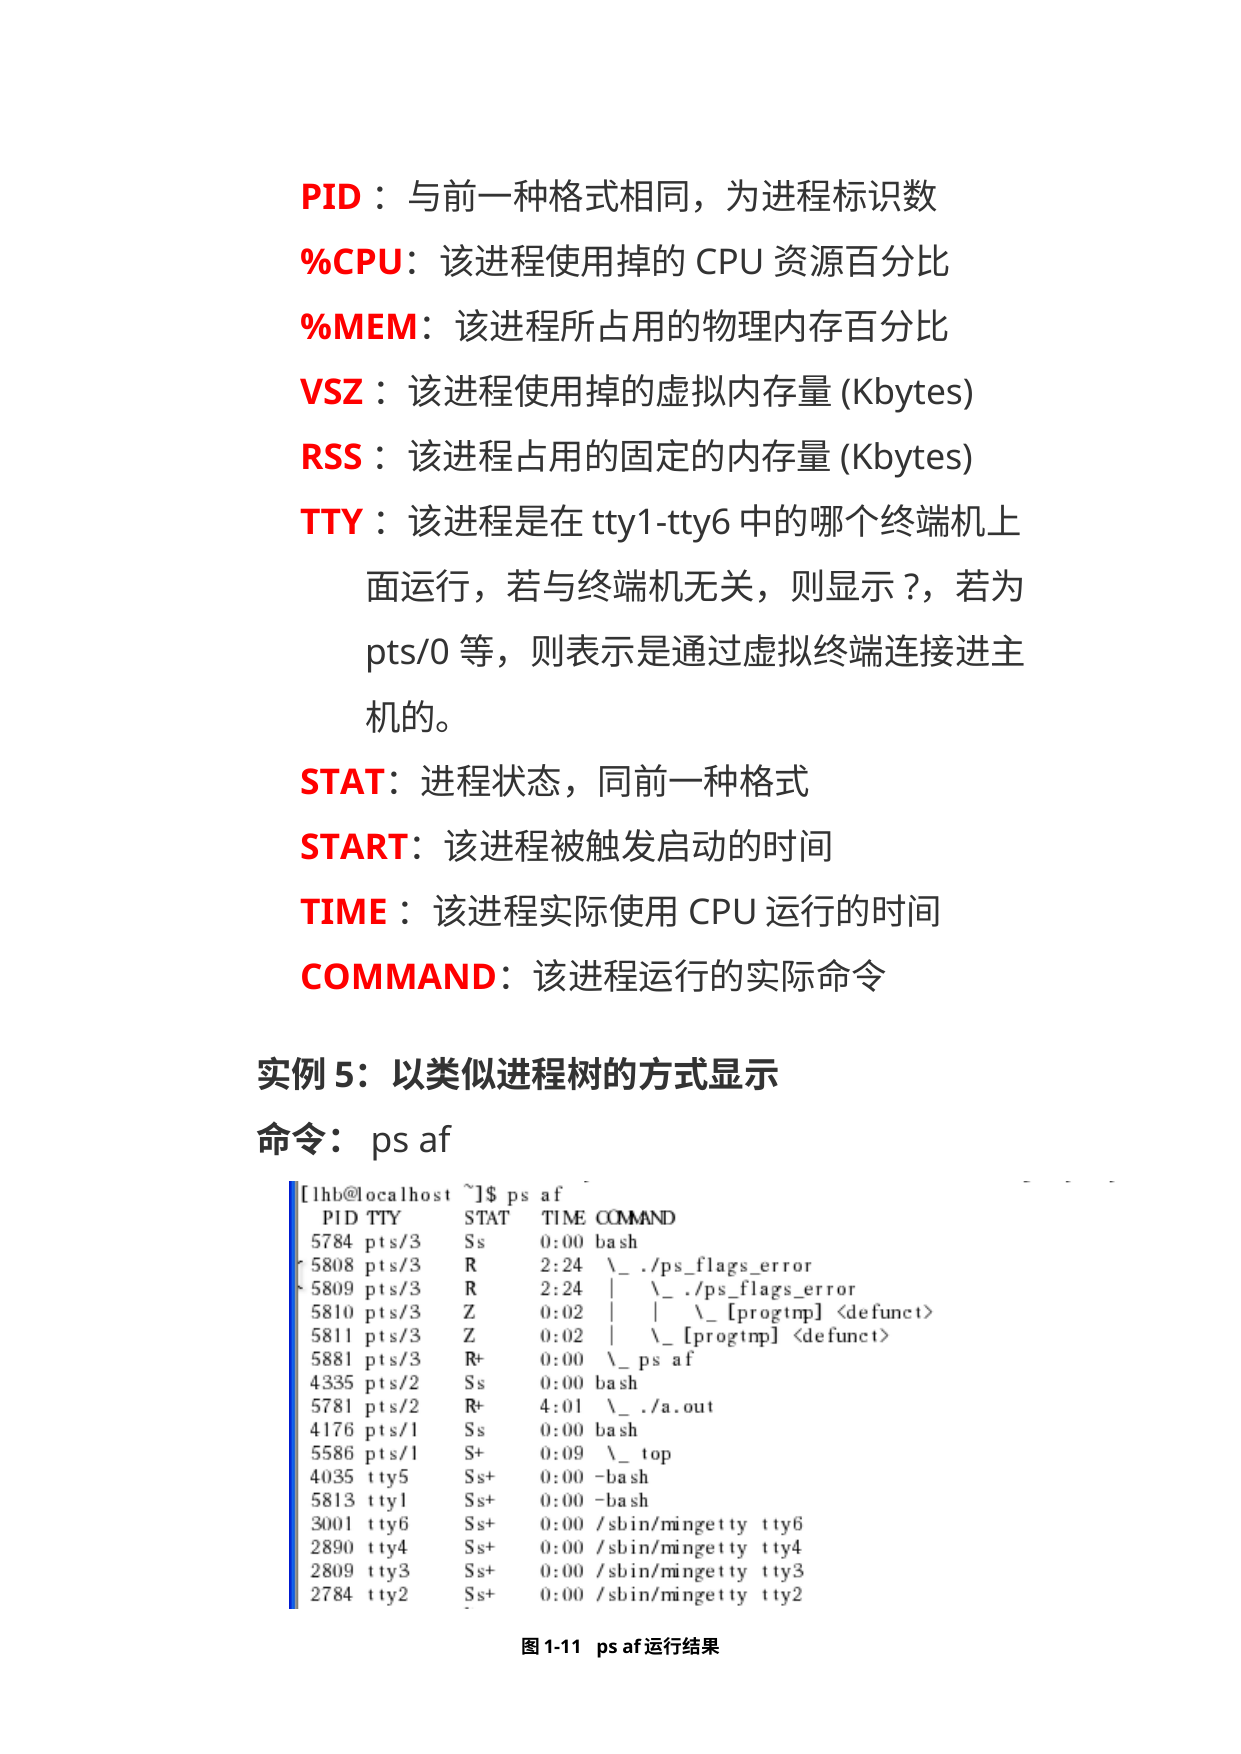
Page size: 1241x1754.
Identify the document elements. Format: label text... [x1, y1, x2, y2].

text %CPU：该进程使用掉的 CPU 资源百分比 [256, 227, 1053, 292]
text START：该进程被触发启动的时间 [256, 812, 1053, 877]
text %MEM：该进程所占用的物理内存百分比 [256, 292, 1053, 357]
picture [289, 1181, 1143, 1609]
text VSZ ：该进程使用掉的虚拟内存量 (Kbytes) [256, 357, 1053, 422]
text STAT：进程状态，同前一种格式 [256, 747, 1053, 812]
text RSS ：该进程占用的固定的内存量 (Kbytes) [256, 422, 1053, 487]
text 命令： ps af [256, 1104, 1053, 1169]
text TTY ：该进程是在tty1-tty6中的哪个终端机上面运行，若与终端机无关，则显示 ?，若为 pts/0 等，则表示是通过虚拟终端连接进主机的。 [300, 487, 1053, 747]
text COMMAND：该进程运行的实际命令 [256, 942, 1053, 1007]
text 实例5：以类似进程树的方式显示 [256, 1039, 1053, 1104]
text TIME ：该进程实际使用 CPU运行的时间 [256, 877, 1053, 942]
text PID ：与前一种格式相同，为进程标识数 [256, 162, 1053, 227]
